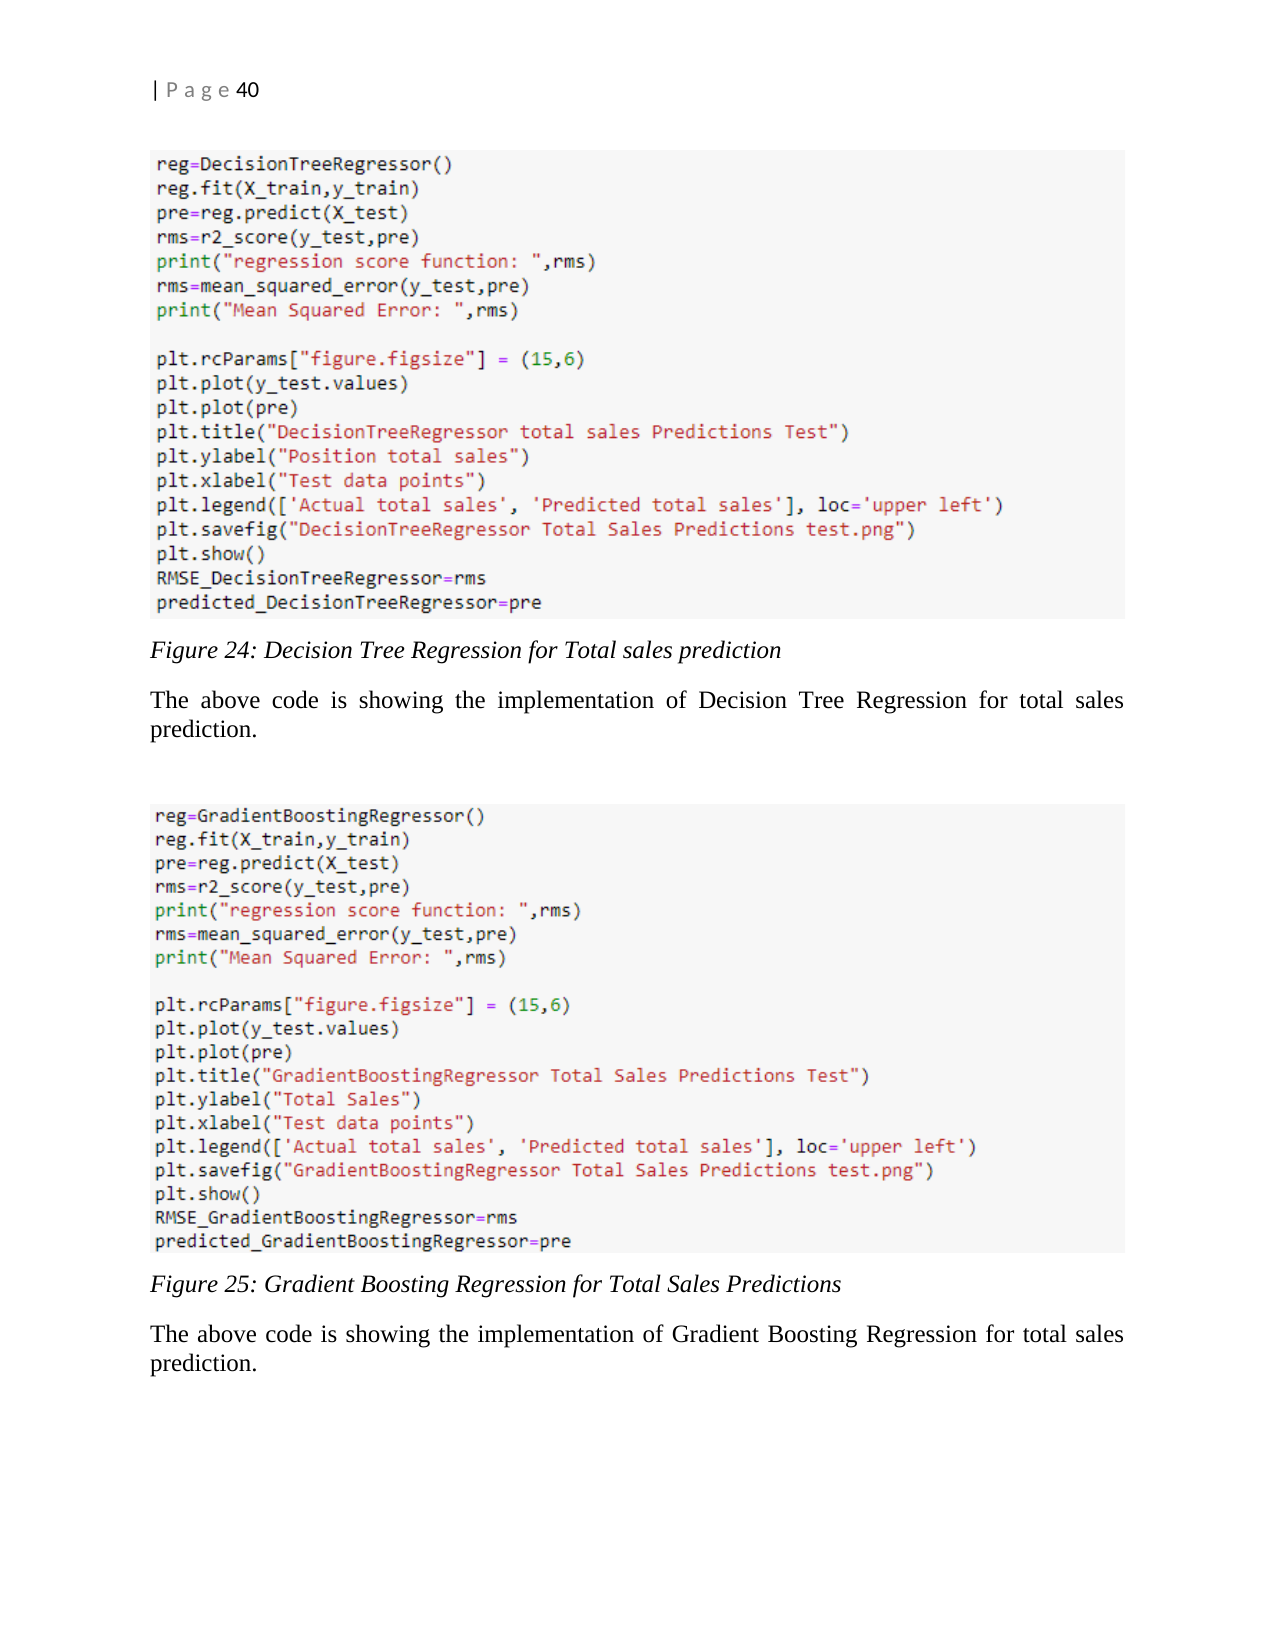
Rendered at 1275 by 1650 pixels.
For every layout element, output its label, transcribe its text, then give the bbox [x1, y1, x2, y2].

text Figure 24: Decision Tree Regression for Total sales prediction [150, 636, 1125, 664]
text The above code is showing the implementation of Decision Tree Regression for total sales prediction. [150, 685, 1125, 743]
picture [150, 150, 1125, 619]
text The above code is showing the implementation of Gradient Boosting Regression for total sales prediction. [150, 1319, 1125, 1376]
text Figure 25: Gradient Boosting Regression for Total Sales Predictions [150, 1269, 1125, 1298]
picture [150, 804, 1125, 1253]
